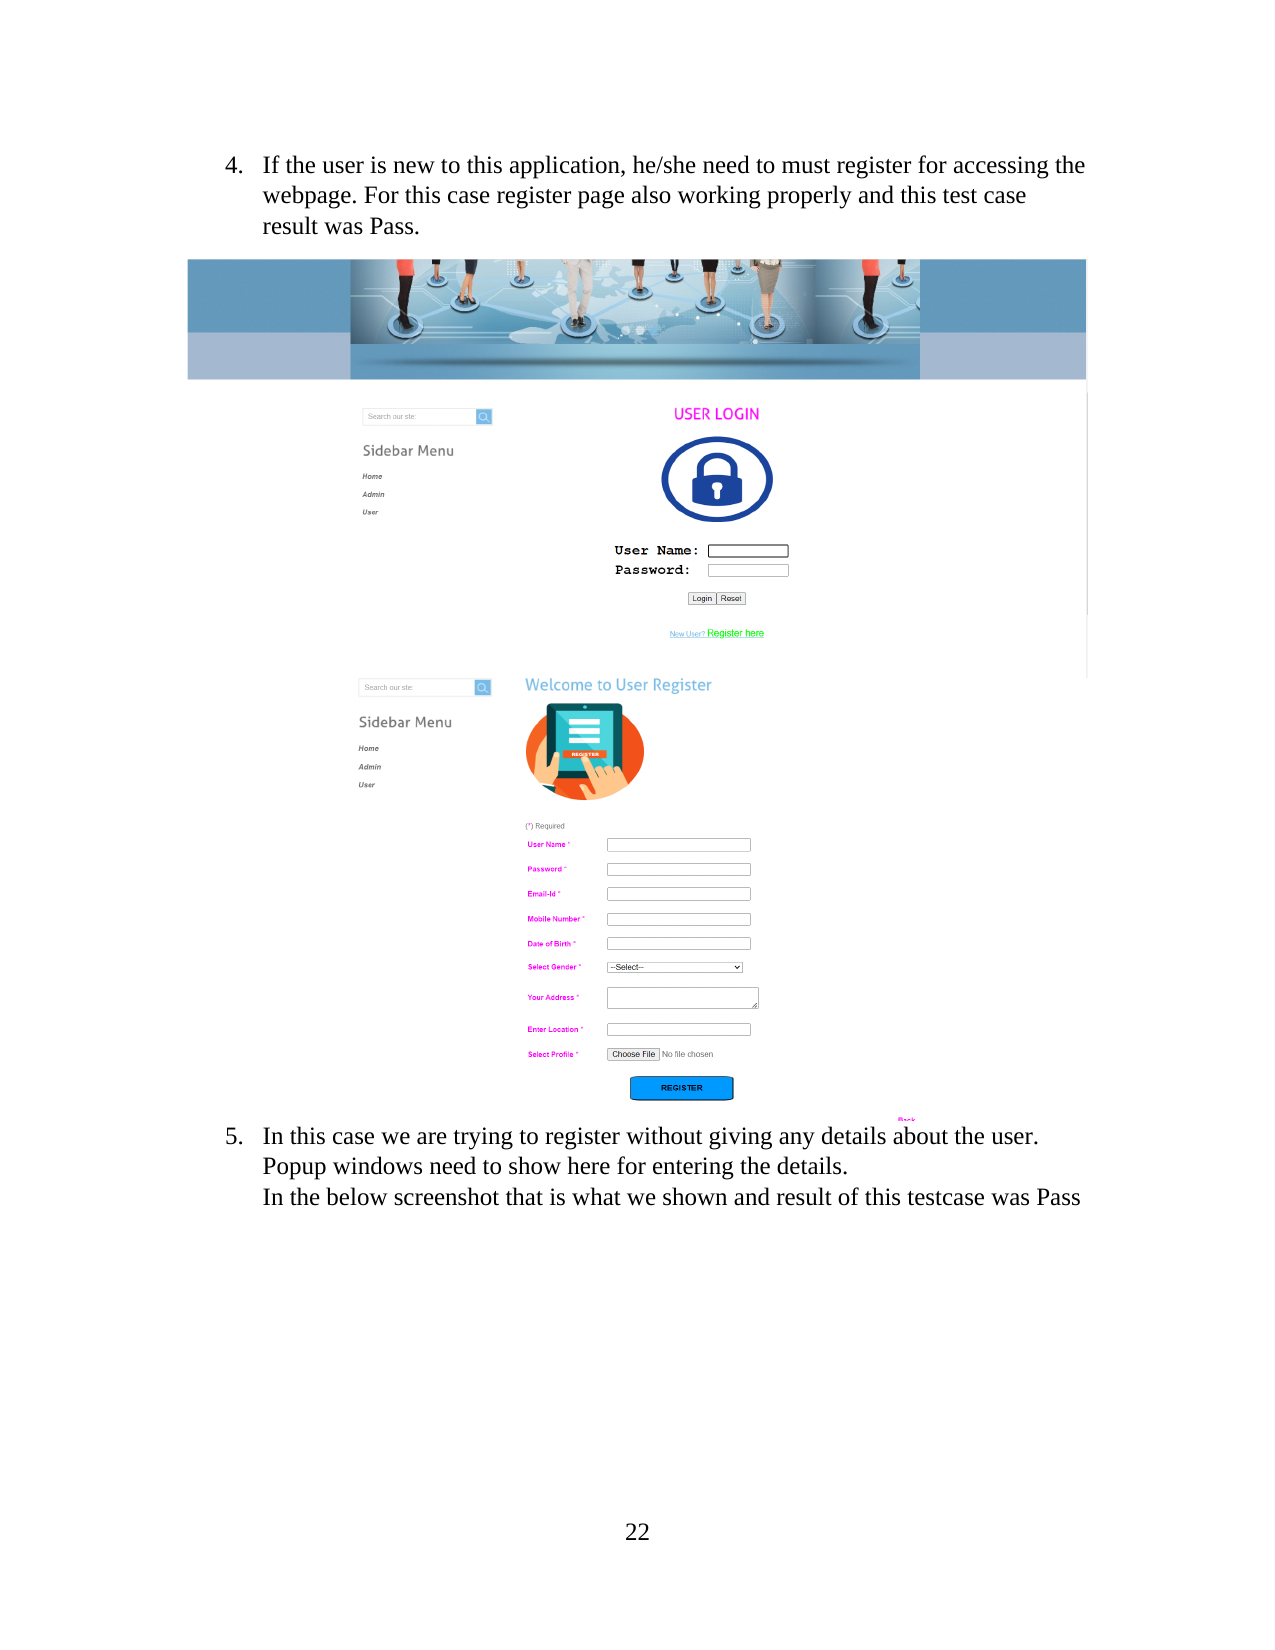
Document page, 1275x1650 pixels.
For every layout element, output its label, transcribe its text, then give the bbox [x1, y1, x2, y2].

picture [187, 257, 1088, 1121]
list If the user is new to this application, he/she need to must register for accessing the webpage. For this case register page also working properly and this test case result was Pass. [225, 150, 1087, 239]
list In the below screenshot that is what we shown and result of this testcase was Pass [262, 1182, 1087, 1211]
list In this case we are trying to register without giving any details about the user. Popup windows need to show here for entering the details. [225, 1121, 1087, 1180]
